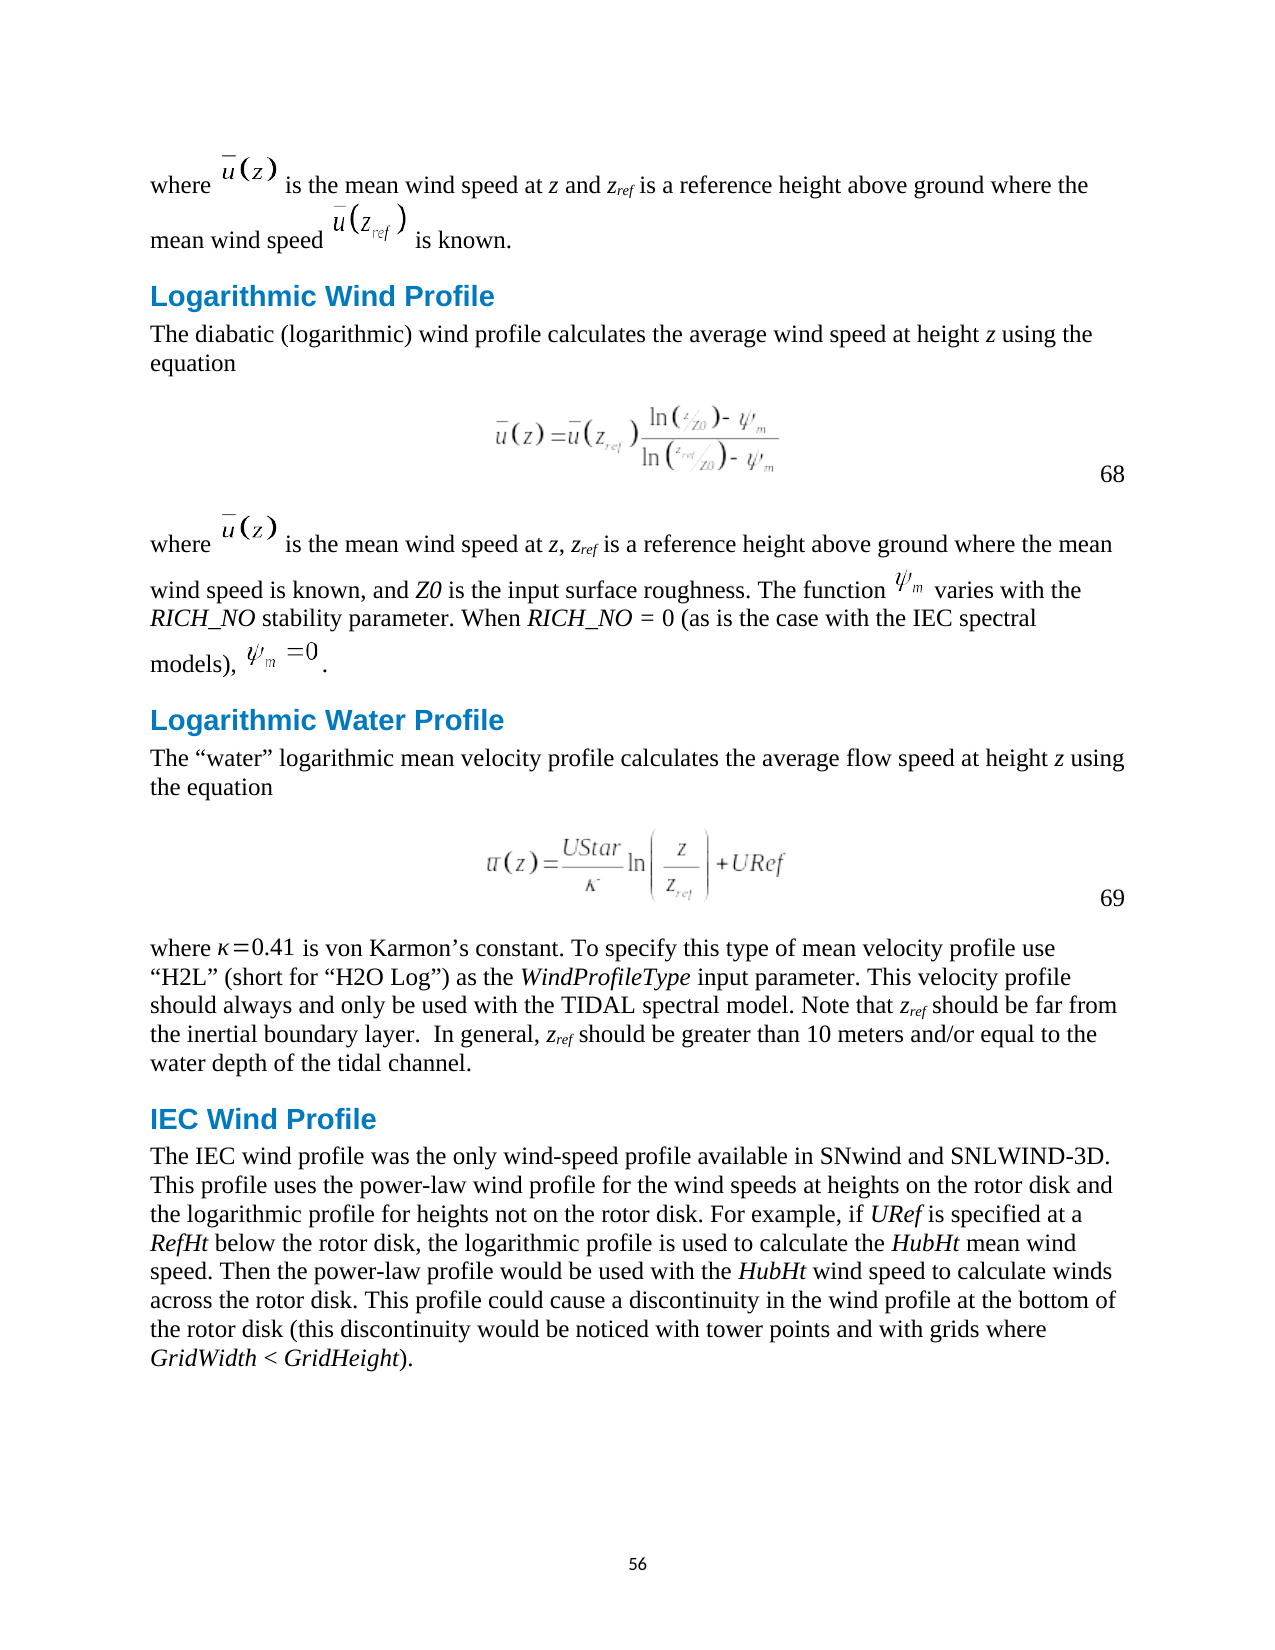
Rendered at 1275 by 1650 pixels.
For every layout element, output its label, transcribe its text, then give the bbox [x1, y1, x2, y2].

text IEC Wind Profile [150, 1102, 1125, 1135]
text (69) [150, 826, 1125, 912]
text The diabatic (logarithmic) wind profile calculates the average wind speed at height z using the equation [150, 319, 1125, 377]
text where is the mean wind speed at z, zref is a reference height above ground where the mean wind speed is known, and Z0 is the input surface roughness. The function varies with the RICH_NO stability parameter. When RICH_NO = 0 (as is the case with the IEC spectral models), . [150, 509, 1125, 678]
text (68) [150, 402, 1125, 488]
text where is von Karmon’s constant. To specify this type of mean velocity profile use “H2L” (short for “H2O Log”) as the WindProfileType input parameter. This velocity profile should always and only be used with the TIDAL spectral model. Note that zref should be far from the inertial boundary layer. In general, zref should be greater than 10 meters and/or equal to the water depth of the tidal channel. [150, 933, 1125, 1077]
text Logarithmic Wind Profile [150, 279, 1125, 313]
text Logarithmic Water Profile [150, 703, 1125, 737]
text The “water” logarithmic mean velocity profile calculates the average flow speed at height z using the equation [150, 743, 1125, 801]
text where is the mean wind speed at z and zref is a reference height above ground where the mean wind speed is known. [150, 150, 1125, 254]
text The IEC wind profile was the only wind-speed profile available in SNwind and SNLWIND-3D. This profile uses the power-law wind profile for the wind speeds at heights on the rotor disk and the logarithmic profile for heights not on the rotor disk. For example, if URef is specified at a RefHt below the rotor disk, the logarithmic profile is used to calculate the HubHt mean wind speed. Then the power-law profile would be used with the HubHt wind speed to calculate winds across the rotor disk. This profile could cause a discontinuity in the wind profile at the bottom of the rotor disk (this discontinuity would be noticed with tower points and with grids where GridWidth < GridHeight). [150, 1141, 1125, 1371]
